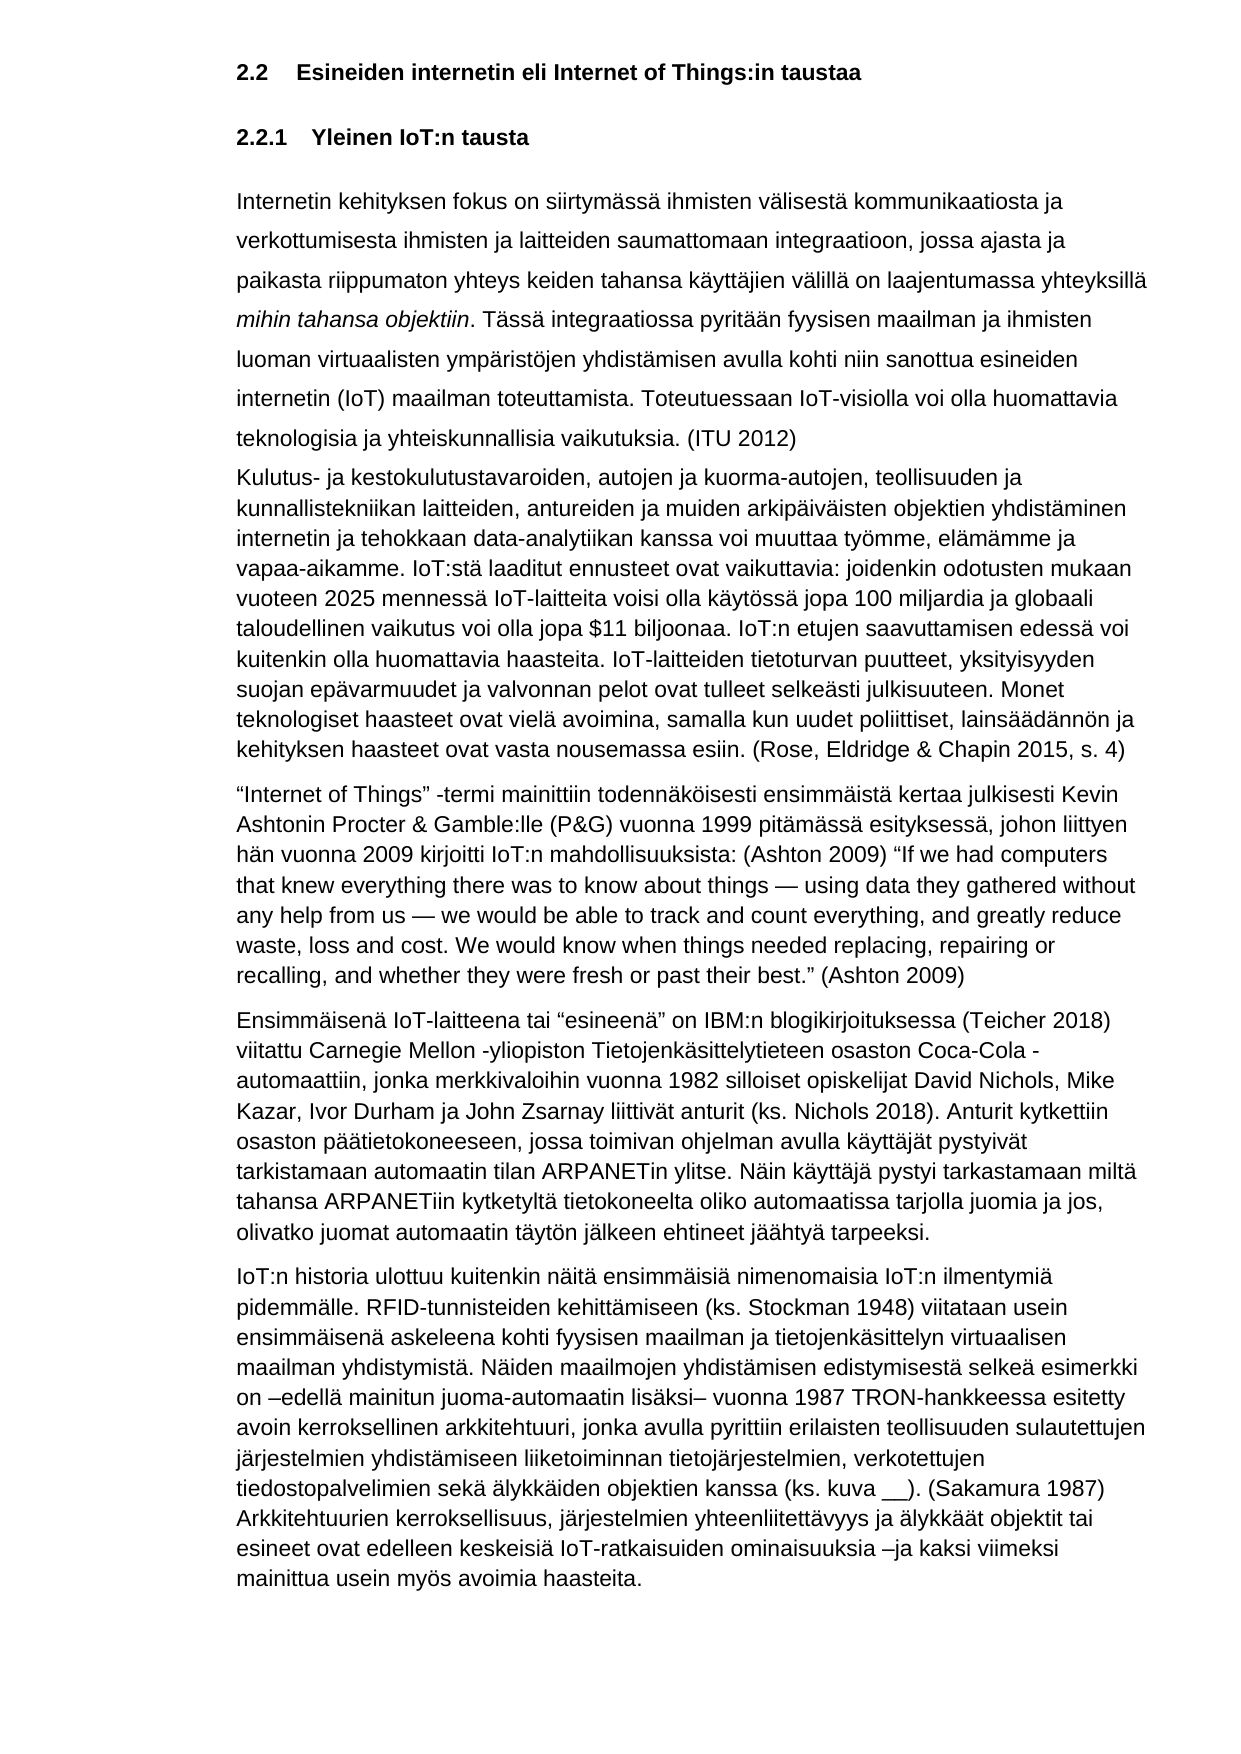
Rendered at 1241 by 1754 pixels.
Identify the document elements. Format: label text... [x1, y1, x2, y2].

text Kulutus- ja kestokulutustavaroiden, autojen ja kuorma-autojen, teollisuuden ja kunnallistekniikan laitteiden, antureiden ja muiden arkipäiväisten objektien yhdistäminen internetin ja tehokkaan data-analytiikan kanssa voi muuttaa työmme, elämämme ja vapaa-aikamme. IoT:stä laaditut ennusteet ovat vaikuttavia: joidenkin odotusten mukaan vuoteen 2025 mennessä IoT-laitteita voisi olla käytössä jopa 100 miljardia ja globaali taloudellinen vaikutus voi olla jopa $11 biljoonaa. IoT:n etujen saavuttamisen edessä voi kuitenkin olla huomattavia haasteita. IoT-laitteiden tietoturvan puutteet, yksityisyyden suojan epävarmuudet ja valvonnan pelot ovat tulleet selkeästi julkisuuteen. Monet teknologiset haasteet ovat vielä avoimina, samalla kun uudet poliittiset, lainsäädännön ja kehityksen haasteet ovat vasta nousemassa esiin. (Rose, Eldridge & Chapin 2015, s. 4) [236, 464, 1152, 763]
text Ensimmäisenä IoT-laitteena tai “esineenä” on IBM:n blogikirjoituksessa (Teicher 2018) viitattu Carnegie Mellon -yliopiston Tietojenkäsittelytieteen osaston Coca-Cola -automaattiin, jonka merkkivaloihin vuonna 1982 silloiset opiskelijat David Nichols, Mike Kazar, Ivor Durham ja John Zsarnay liittivät anturit (ks. Nichols 2018). Anturit kytkettiin osaston päätietokoneeseen, jossa toimivan ohjelman avulla käyttäjät pystyivät tarkistamaan automaatin tilan ARPANETin ylitse. Näin käyttäjä pystyi tarkastamaan miltä tahansa ARPANETiin kytketyltä tietokoneelta oliko automaatissa tarjolla juomia ja jos, olivatko juomat automaatin täytön jälkeen ehtineet jäähtyä tarpeeksi. [236, 1007, 1152, 1245]
text “Internet of Things” -termi mainittiin todennäköisesti ensimmäistä kertaa julkisesti Kevin Ashtonin Procter & Gamble:lle (P&G) vuonna 1999 pitämässä esityksessä, johon liittyen hän vuonna 2009 kirjoitti IoT:n mahdollisuuksista: (Ashton 2009) “If we had computers that knew everything there was to know about things — using data they gathered without any help from us — we would be able to track and count everything, and greatly reduce waste, loss and cost. We would know when things needed replacing, repairing or recalling, and whether they were fresh or past their best.” (Ashton 2009) [236, 781, 1152, 989]
subtitle Esineiden internetin eli Internet of Things:in taustaa [236, 59, 1152, 85]
text IoT:n historia ulottuu kuitenkin näitä ensimmäisiä nimenomaisia IoT:n ilmentymiä pidemmälle. RFID-tunnisteiden kehittämiseen (ks. Stockman 1948) viitataan usein ensimmäisenä askeleena kohti fyysisen maailman ja tietojenkäsittelyn virtuaalisen maailman yhdistymistä. Näiden maailmojen yhdistämisen edistymisestä selkeä esimerkki on –edellä mainitun juoma-automaatin lisäksi– vuonna 1987 TRON-hankkeessa esitetty avoin kerroksellinen arkkitehtuuri, jonka avulla pyrittiin erilaisten teollisuuden sulautettujen järjestelmien yhdistämiseen liiketoiminnan tietojärjestelmien, verkotettujen tiedostopalvelimien sekä älykkäiden objektien kanssa (ks. kuva __). (Sakamura 1987) Arkkitehtuurien kerroksellisuus, järjestelmien yhteenliitettävyys ja älykkäät objektit tai esineet ovat edelleen keskeisiä IoT-ratkaisuiden ominaisuuksia –ja kaksi viimeksi mainittua usein myös avoimia haasteita. [236, 1263, 1152, 1592]
subtitle Yleinen IoT:n tausta [236, 123, 1152, 150]
